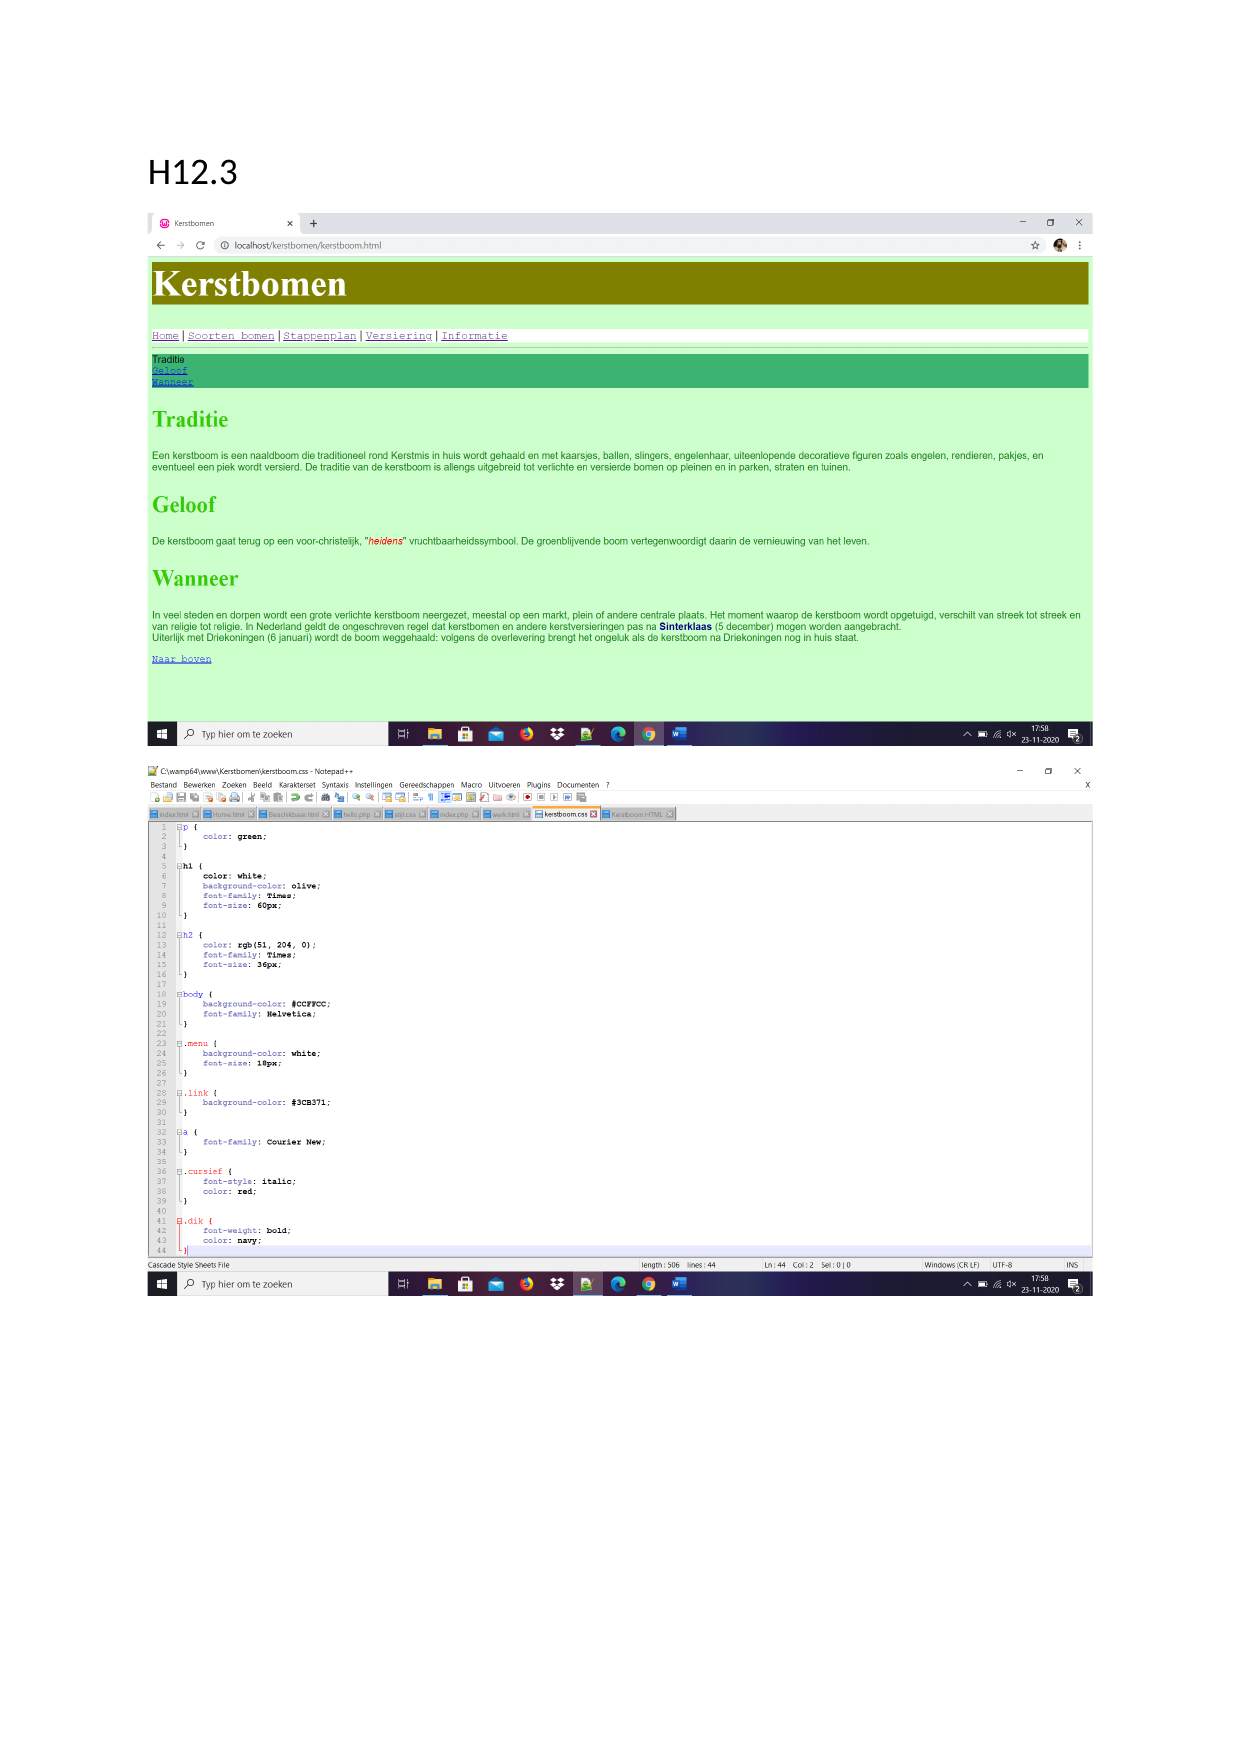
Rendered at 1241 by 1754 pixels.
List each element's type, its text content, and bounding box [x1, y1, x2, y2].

picture [147, 213, 1093, 746]
picture [147, 764, 1093, 1296]
text H12.3 [148, 148, 1093, 193]
